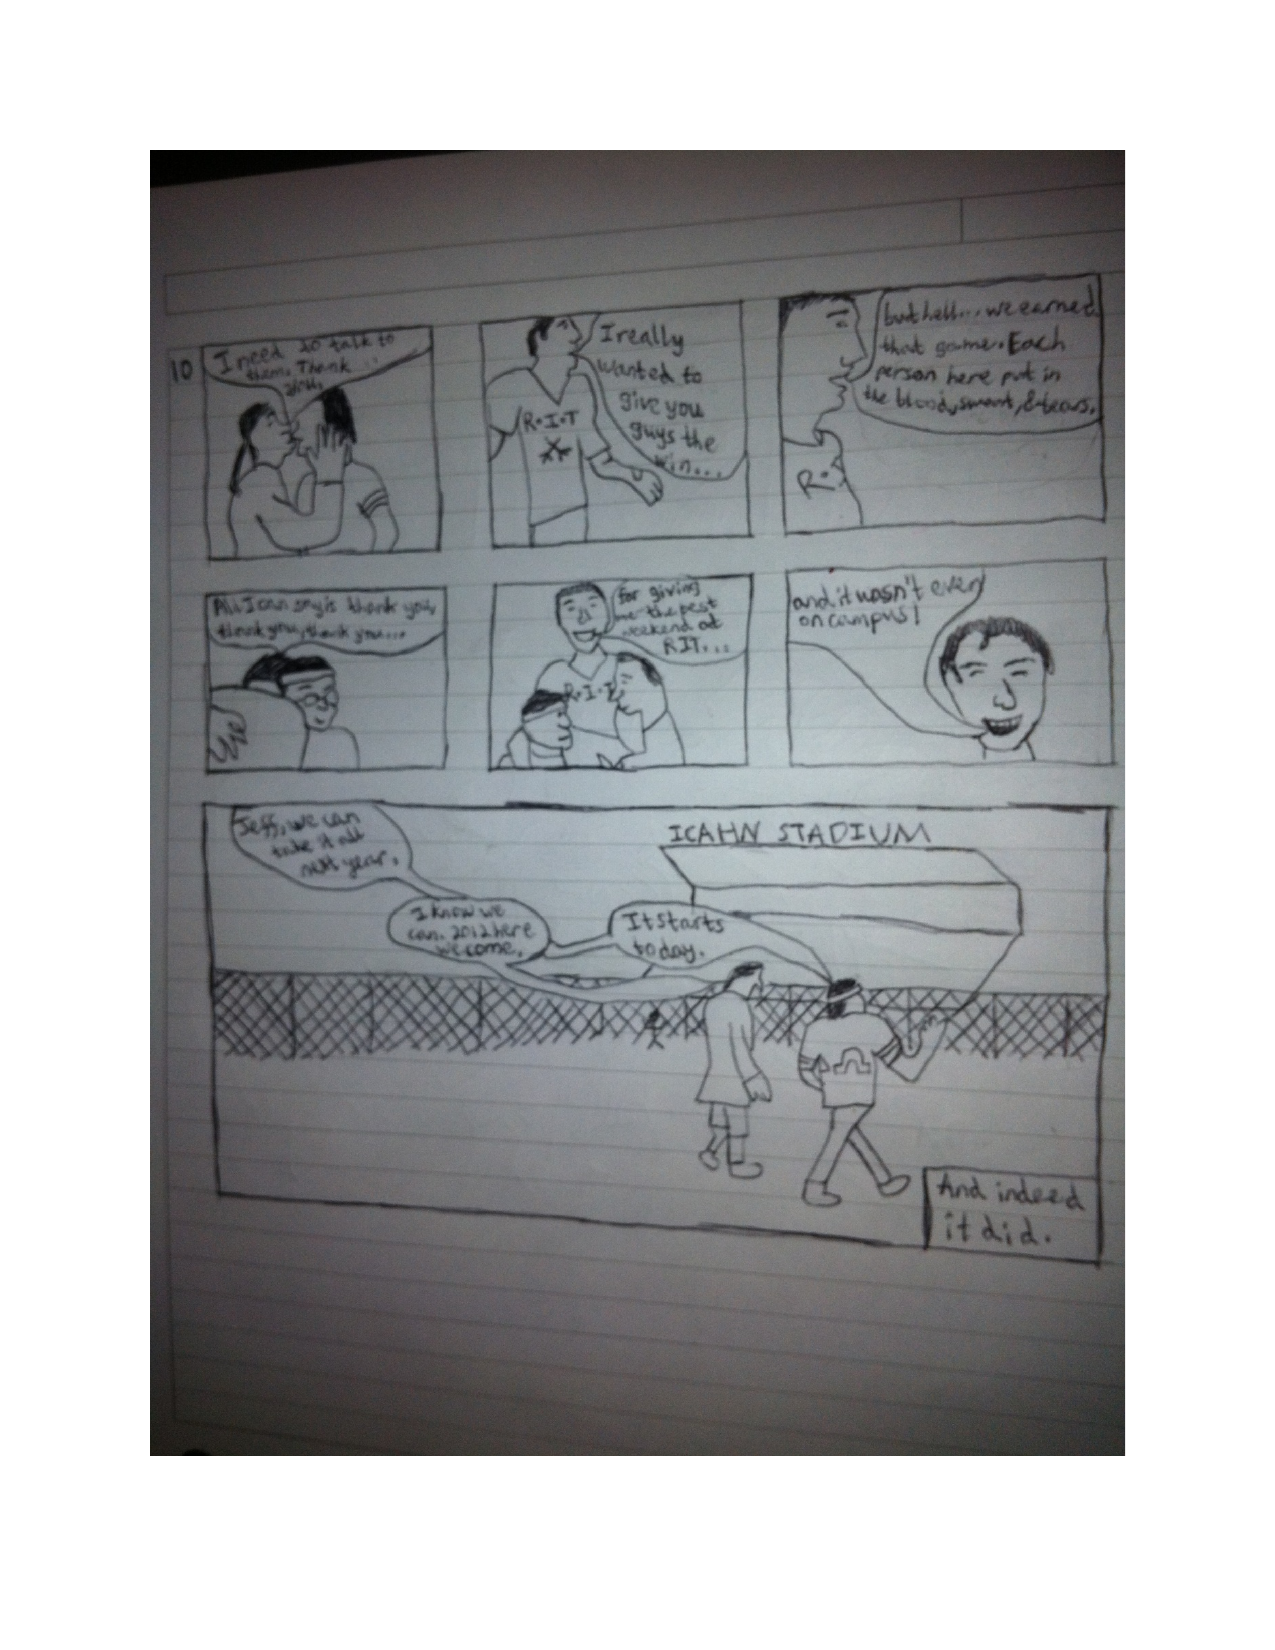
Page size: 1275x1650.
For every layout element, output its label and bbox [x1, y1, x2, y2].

picture [150, 150, 1125, 1456]
